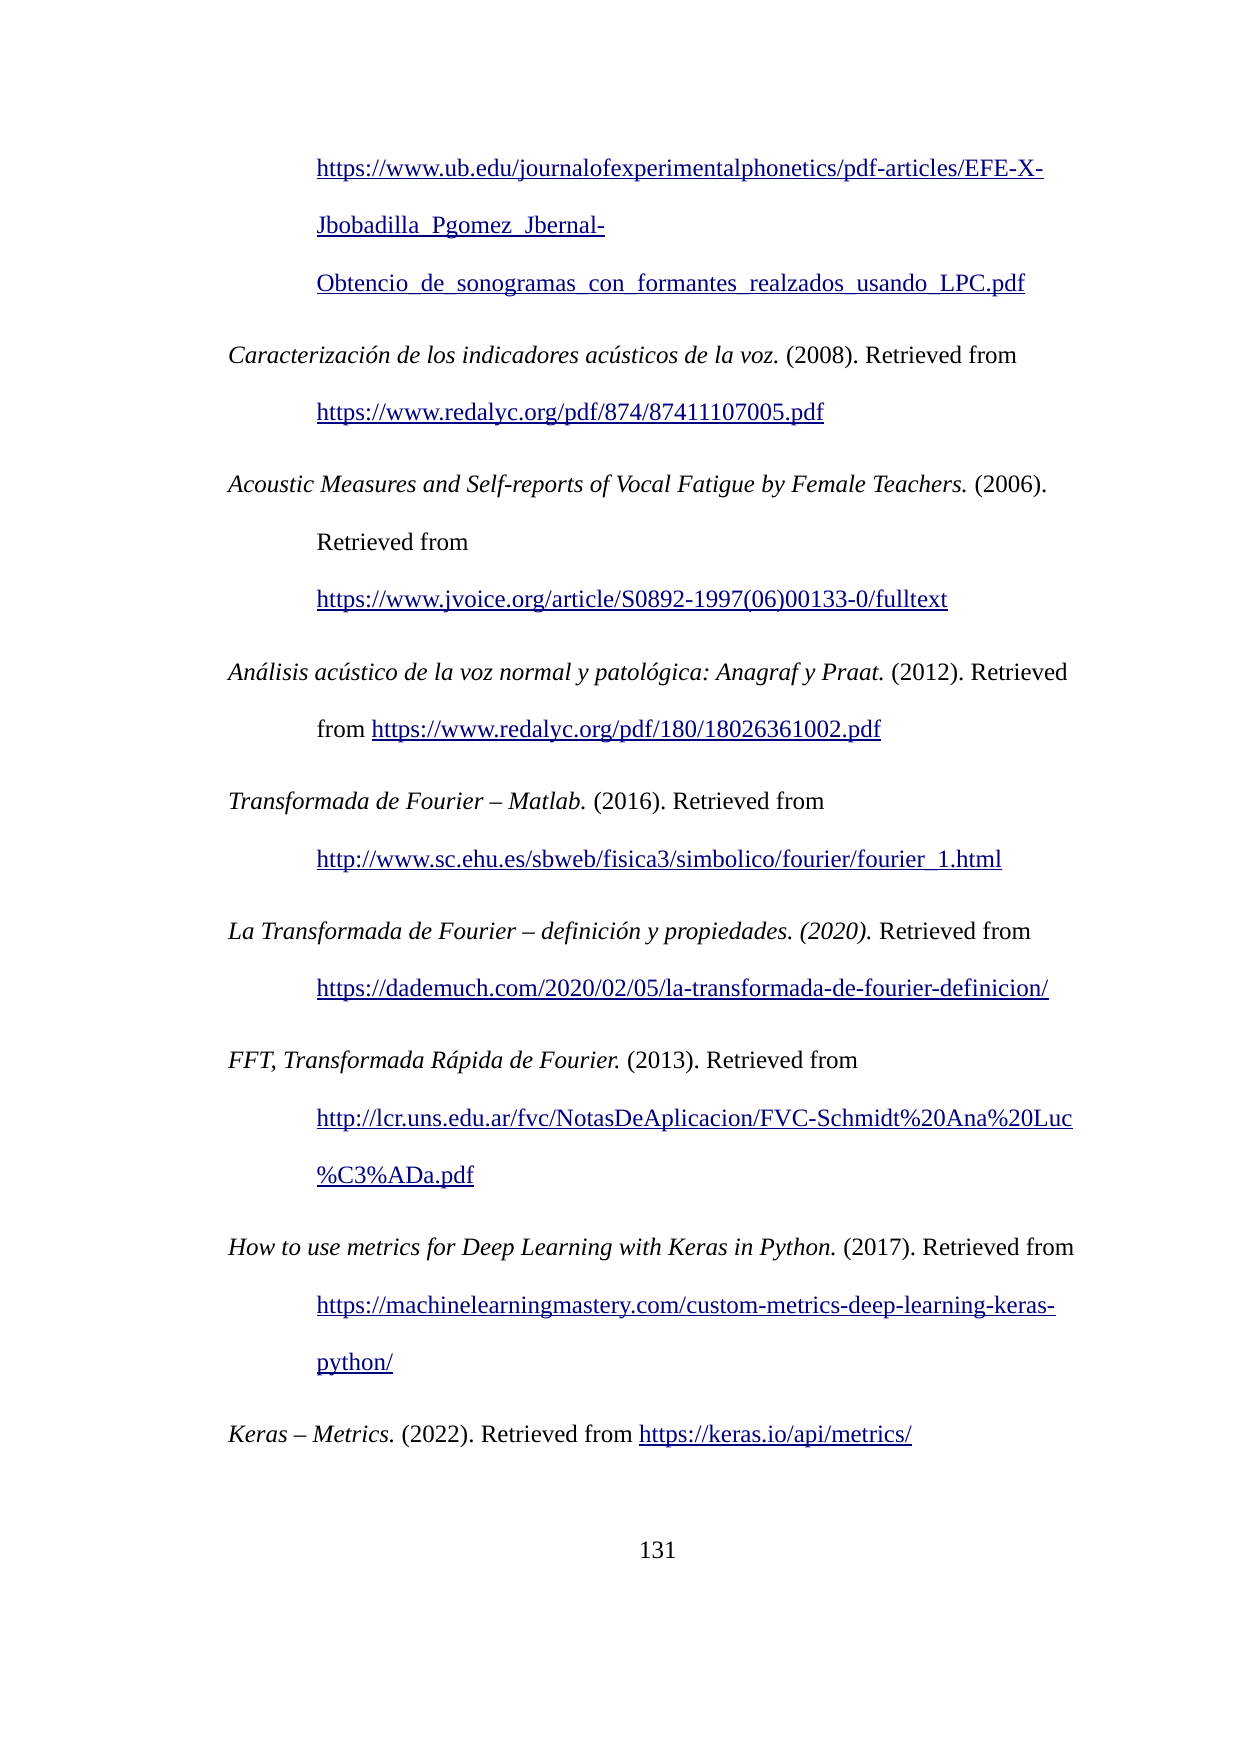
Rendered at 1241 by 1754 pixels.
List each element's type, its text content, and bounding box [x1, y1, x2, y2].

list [228, 153, 1087, 297]
list Acoustic Measures and Self-reports of Vocal Fatigue by Female Teachers. (2006). Retrieved from https://www.jvoice.org/article/S0892-1997(06)00133-0/fulltext [228, 469, 1087, 613]
list Caracterización de los indicadores acústicos de la voz. (2008). Retrieved from https://www.redalyc.org/pdf/874/87411107005.pdf [228, 340, 1087, 426]
list How to use metrics for Deep Learning with Keras in Python. (2017). Retrieved from https://machinelearningmastery.com/custom-metrics-deep-learning-keras-python/ [228, 1232, 1087, 1376]
list La Transformada de Fourier – definición y propiedades. (2020). Retrieved from https://dademuch.com/2020/02/05/la-transformada-de-fourier-definicion/ [228, 916, 1087, 1002]
list Análisis acústico de la voz normal y patológica: Anagraf y Praat. (2012). Retrieved from https://www.redalyc.org/pdf/180/18026361002.pdf [228, 657, 1087, 743]
list Transformada de Fourier – Matlab. (2016). Retrieved from http://www.sc.ehu.es/sbweb/fisica3/simbolico/fourier/fourier_1.html [228, 786, 1087, 872]
list FFT, Transformada Rápida de Fourier. (2013). Retrieved from http://lcr.uns.edu.ar/fvc/NotasDeAplicacion/FVC-Schmidt%20Ana%20Luc%C3%ADa.pdf [228, 1045, 1087, 1189]
list Keras – Metrics. (2022). Retrieved from https://keras.io/api/metrics/ [228, 1419, 1087, 1448]
